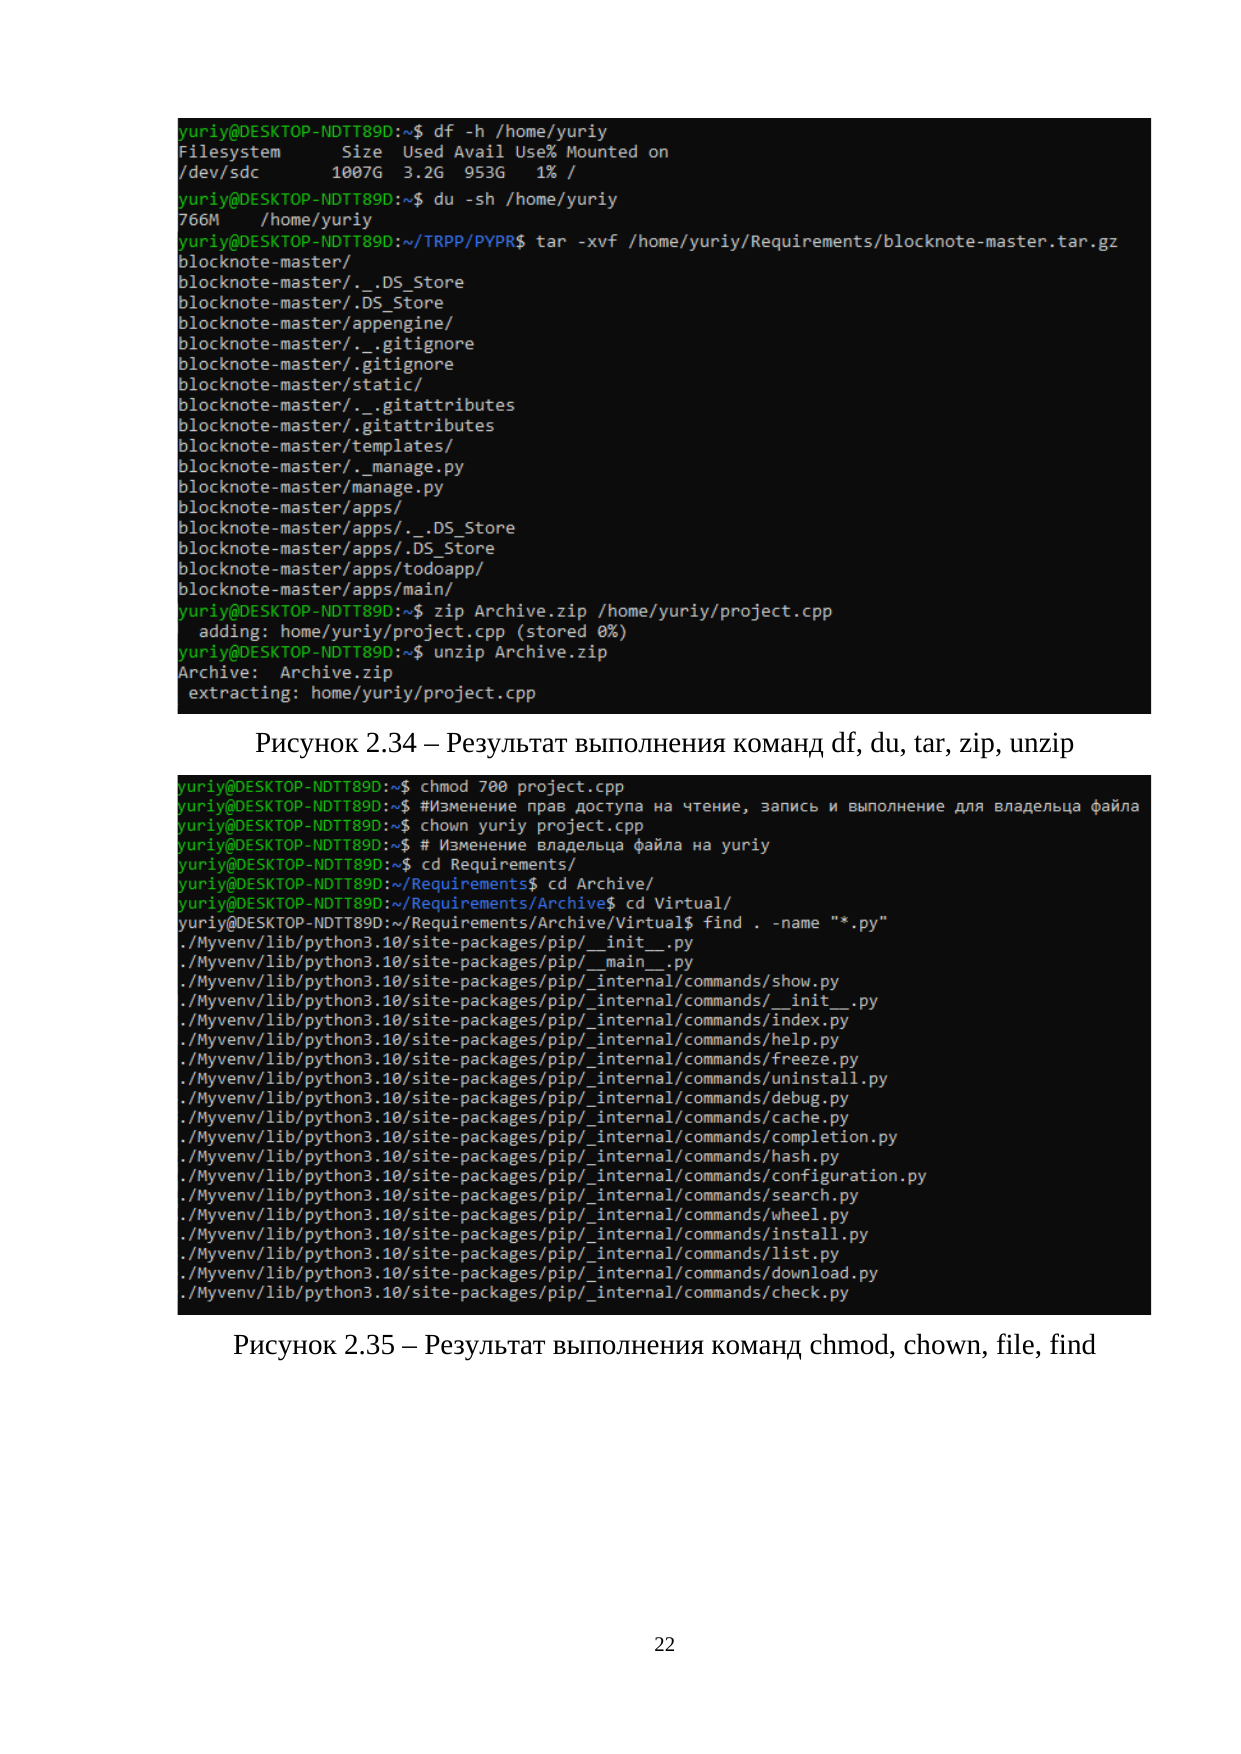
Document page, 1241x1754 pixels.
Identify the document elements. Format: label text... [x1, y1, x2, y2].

picture [177, 118, 1152, 714]
text Рисунок 2.34 – Результат выполнения команд df, du, tar, zip, unzip [177, 725, 1152, 759]
picture [177, 775, 1152, 1315]
text Рисунок 2.35 – Результат выполнения команд chmod, chown, file, find [177, 1327, 1152, 1360]
